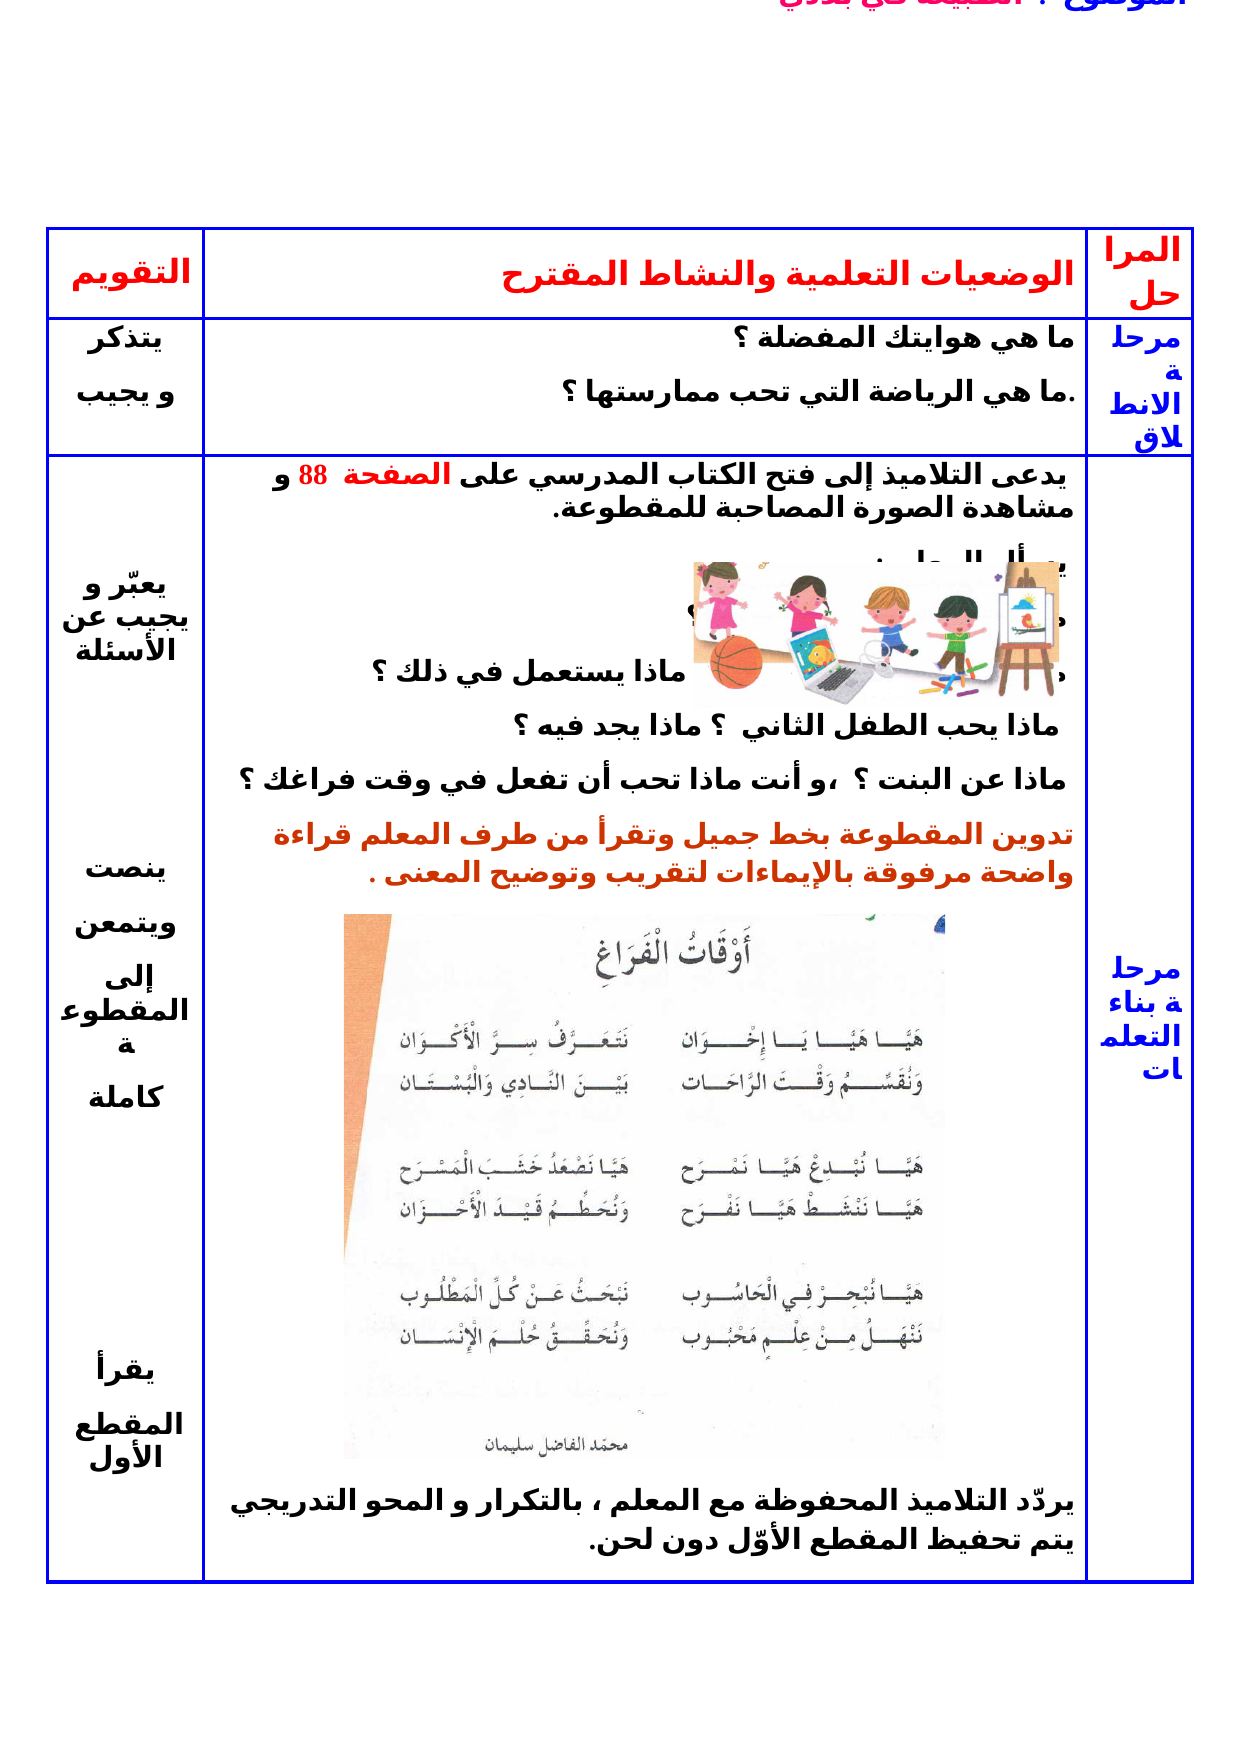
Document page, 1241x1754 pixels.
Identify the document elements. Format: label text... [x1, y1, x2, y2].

table_header الوضعيات التعلمية والنشاط المقترح [205, 230, 1085, 317]
table_cell يدعى التلاميذ إلى فتح الكتاب المدرسي على الصفحة 88 و مشاهدة الصورة المصاحبة للمقطوعة. يسأل المعلم : ماذا تشاهدون في الصورة ؟ ماهي هواية الطفل الأول ؟ ماذا يستعمل في ذلك ؟ ماذا يحب الطفل الثاني ؟ ماذا يجد فيه ؟ ماذا عن البنت ؟ ،و أنت ماذا تحب أن تفعل في وقت فراغك ؟ تدوين المقطوعة بخط جميل وتقرأ من طرف المعلم قراءة واضحة مرفوقة بالإيماءات لتقريب وتوضيح المعنى . يردّد التلاميذ المحفوظة مع المعلم ، بالتكرار و المحو التدريجي يتم تحفيظ المقطع الأوّل دون لحن. [205, 457, 1085, 1580]
picture [693, 562, 1060, 708]
table_header المراحل [1088, 230, 1191, 317]
table_cell يعبّر و يجيب عن الأسئلة ينصت ويتمعن إلى المقطوعة كاملة يقرأ المقطع الأول [49, 457, 202, 1580]
table_cell يتذكر و يجيب [49, 320, 202, 454]
table_cell مرحلة بناء التعلمات [1088, 457, 1191, 1580]
table_cell ما هي هوايتك المفضلة ؟ ما هي الرياضة التي تحب ممارستها ؟. [205, 320, 1085, 454]
picture [343, 914, 946, 1459]
table_cell مرحلة الانطلاق [1088, 320, 1191, 454]
table_header التقويم [49, 230, 202, 317]
